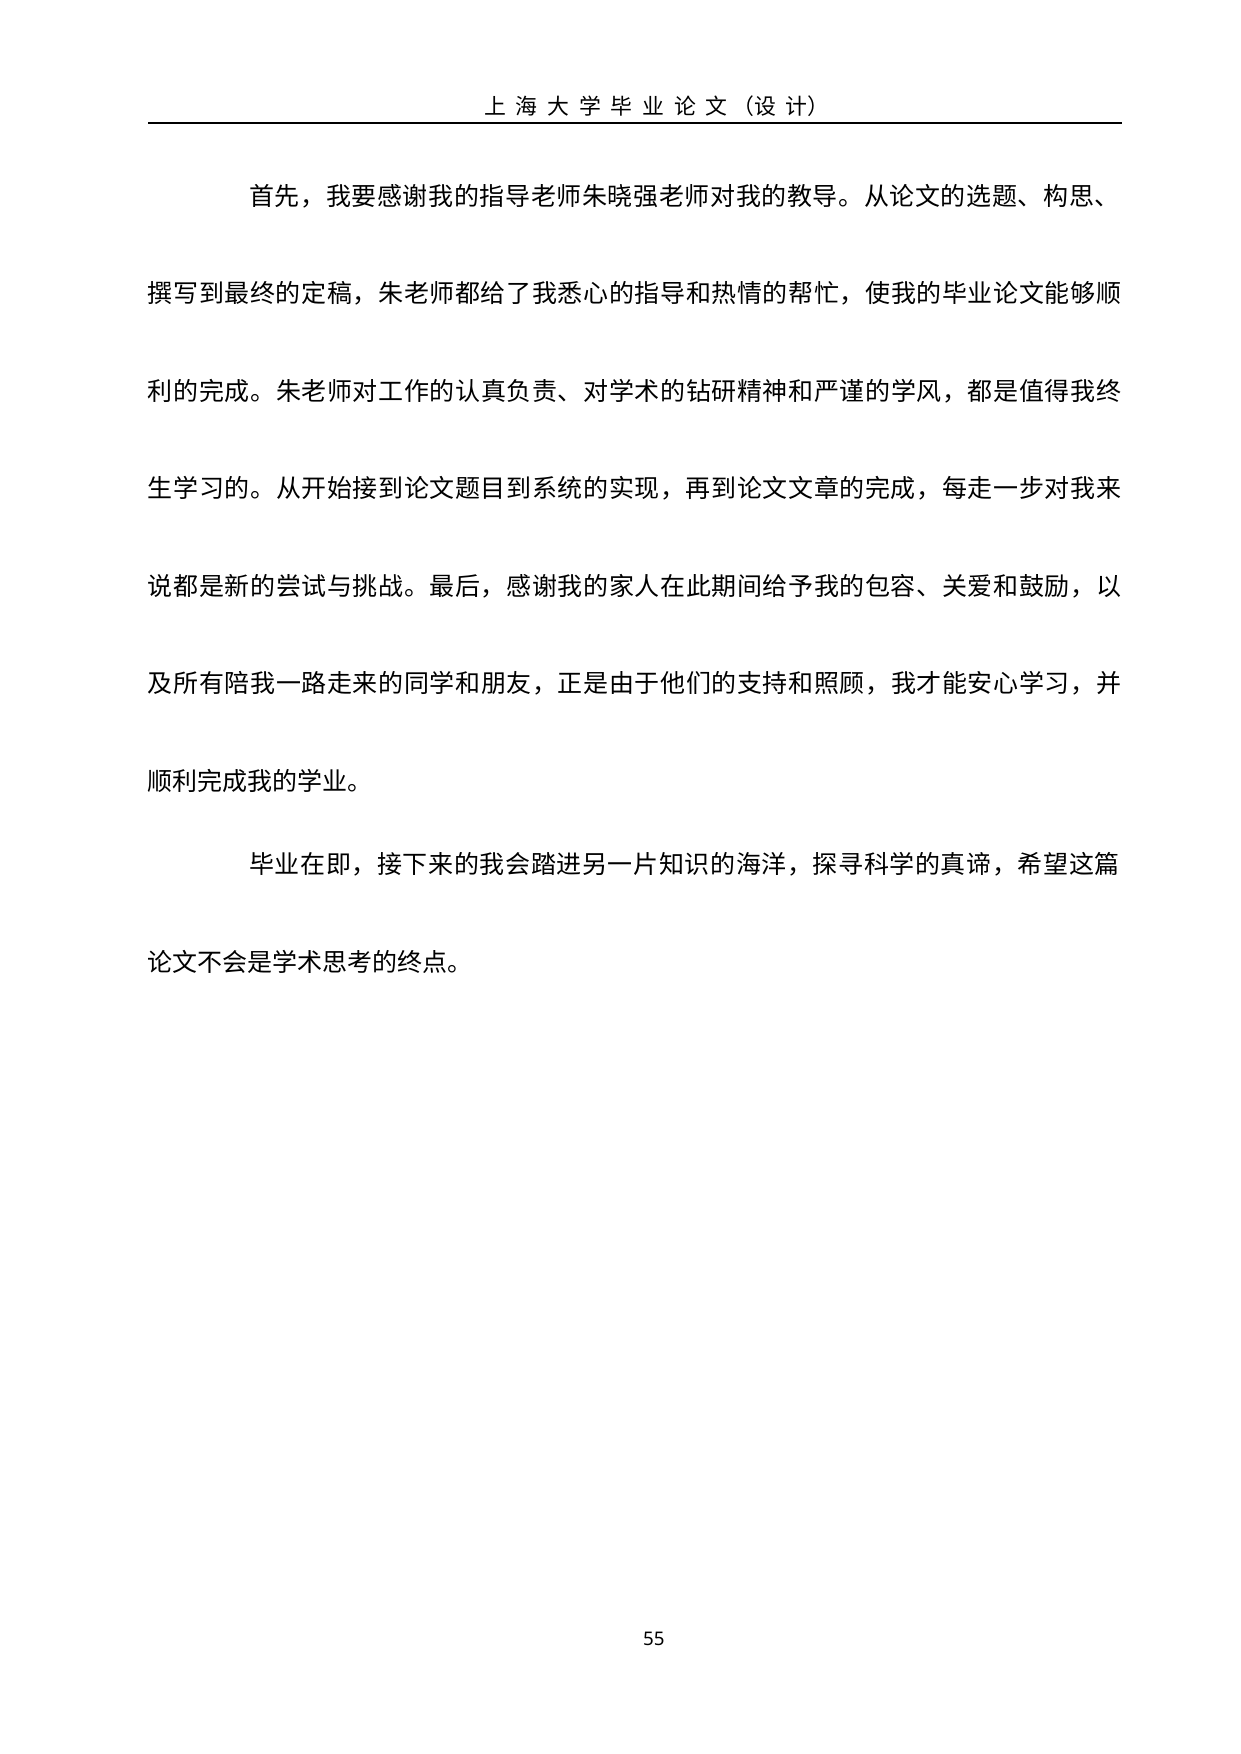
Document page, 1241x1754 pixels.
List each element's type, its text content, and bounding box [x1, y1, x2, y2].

text 首先，我要感谢我的指导老师朱晓强老师对我的教导。从论文的选题、构思、撰写到最终的定稿，朱老师都给了我悉心的指导和热情的帮忙，使我的毕业论文能够顺利的完成。朱老师对工作的认真负责、对学术的钻研精神和严谨的学风，都是值得我终生学习的。从开始接到论文题目到系统的实现，再到论文文章的完成，每走一步对我来说都是新的尝试与挑战。最后，感谢我的家人在此期间给予我的包容、关爱和鼓励，以及所有陪我一路走来的同学和朋友，正是由于他们的支持和照顾，我才能安心学习，并顺利完成我的学业。 [148, 162, 1122, 812]
text 毕业在即，接下来的我会踏进另一片知识的海洋，探寻科学的真谛，希望这篇论文不会是学术思考的终点。 [148, 830, 1122, 993]
